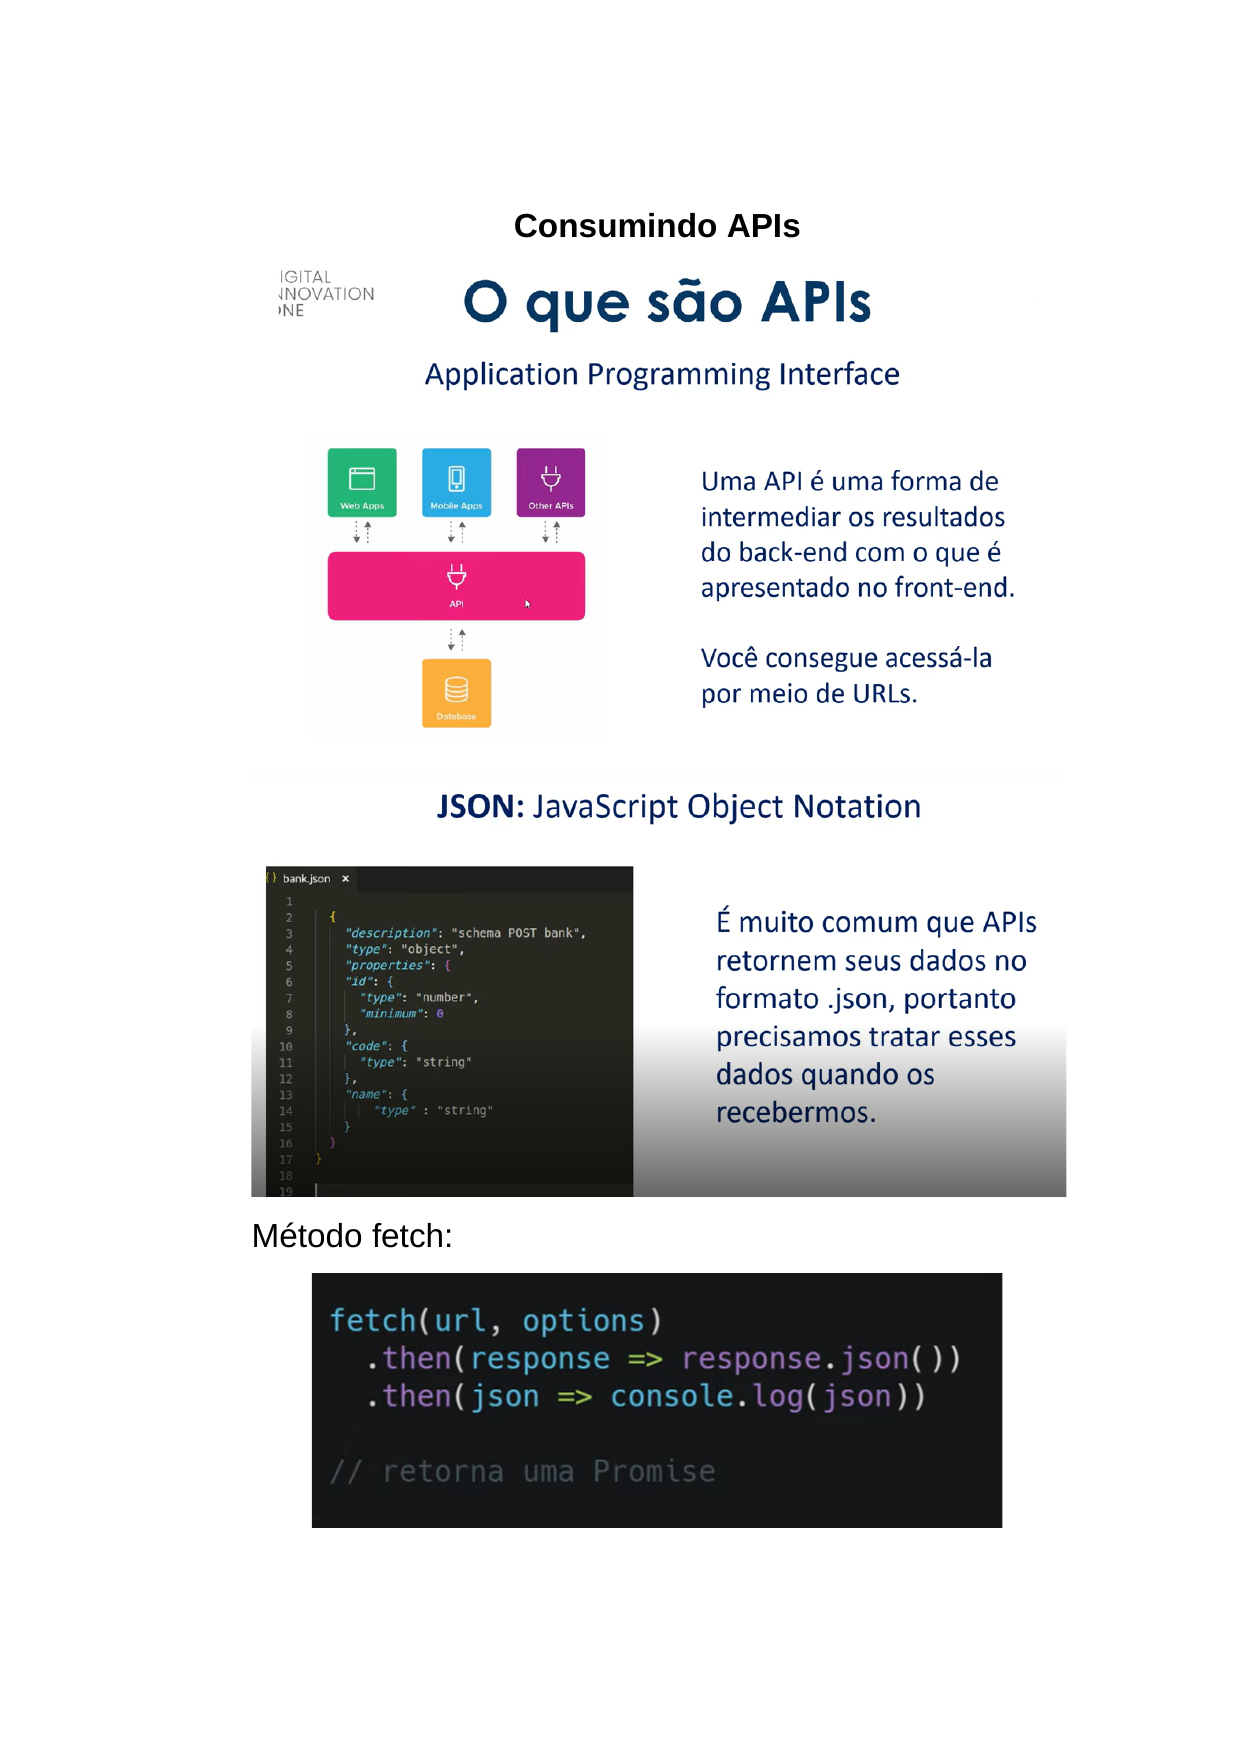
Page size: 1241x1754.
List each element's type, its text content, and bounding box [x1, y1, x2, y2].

text Consumindo APIs [177, 206, 1063, 244]
picture [311, 1273, 1003, 1528]
picture [251, 775, 1067, 1197]
picture [278, 263, 1036, 757]
text Método fetch: [177, 1216, 1063, 1254]
